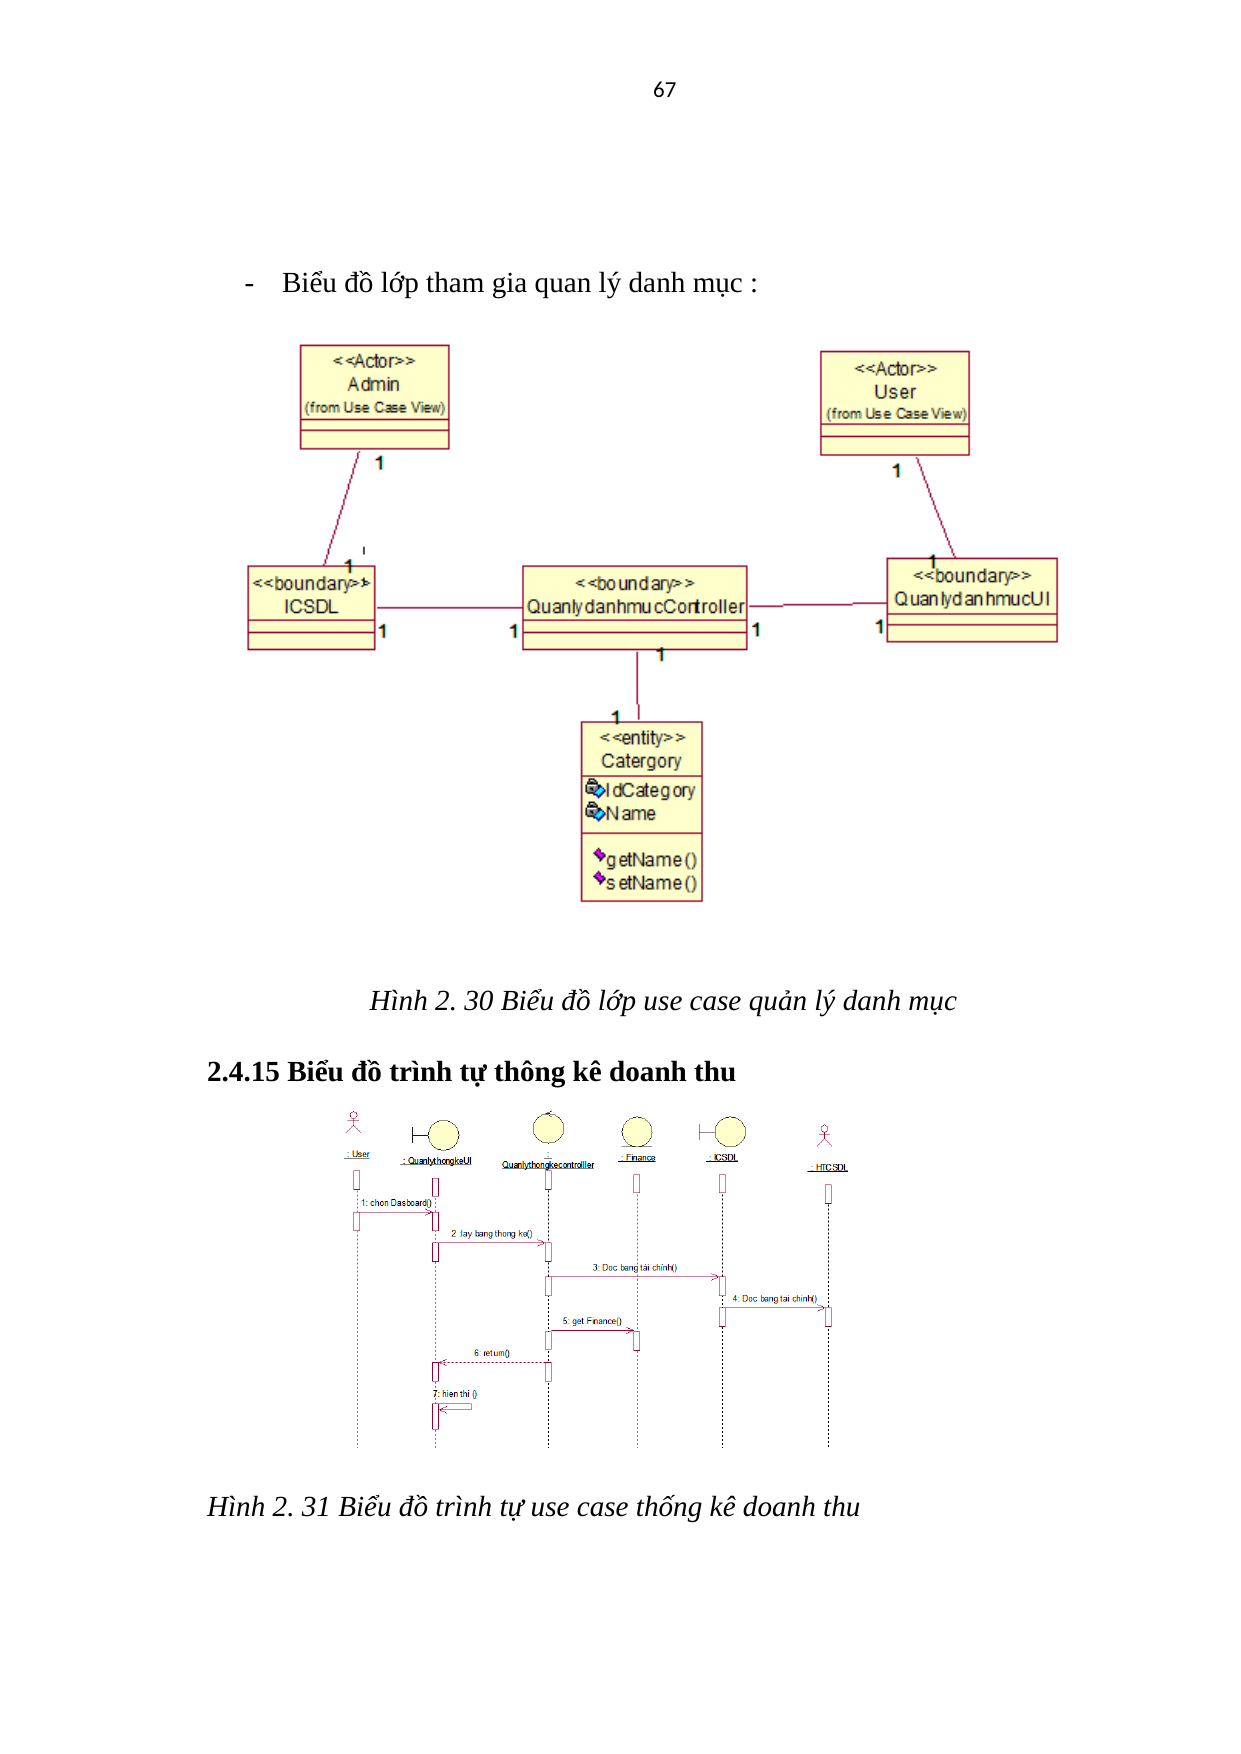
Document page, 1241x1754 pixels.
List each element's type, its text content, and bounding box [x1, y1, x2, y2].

text Hình 2. 30 Biểu đồ lớp use case quản lý danh mục [207, 983, 1122, 1017]
text Hình 2. 31 Biểu đồ trình tự use case thống kê doanh thu [207, 1489, 1122, 1522]
picture [324, 1105, 853, 1456]
subtitle 2.4.15 Biểu đồ trình tự thông kê doanh thu [207, 1054, 1122, 1088]
list Biểu đồ lớp tham gia quan lý danh mục : [244, 265, 1122, 298]
picture [206, 332, 1123, 950]
